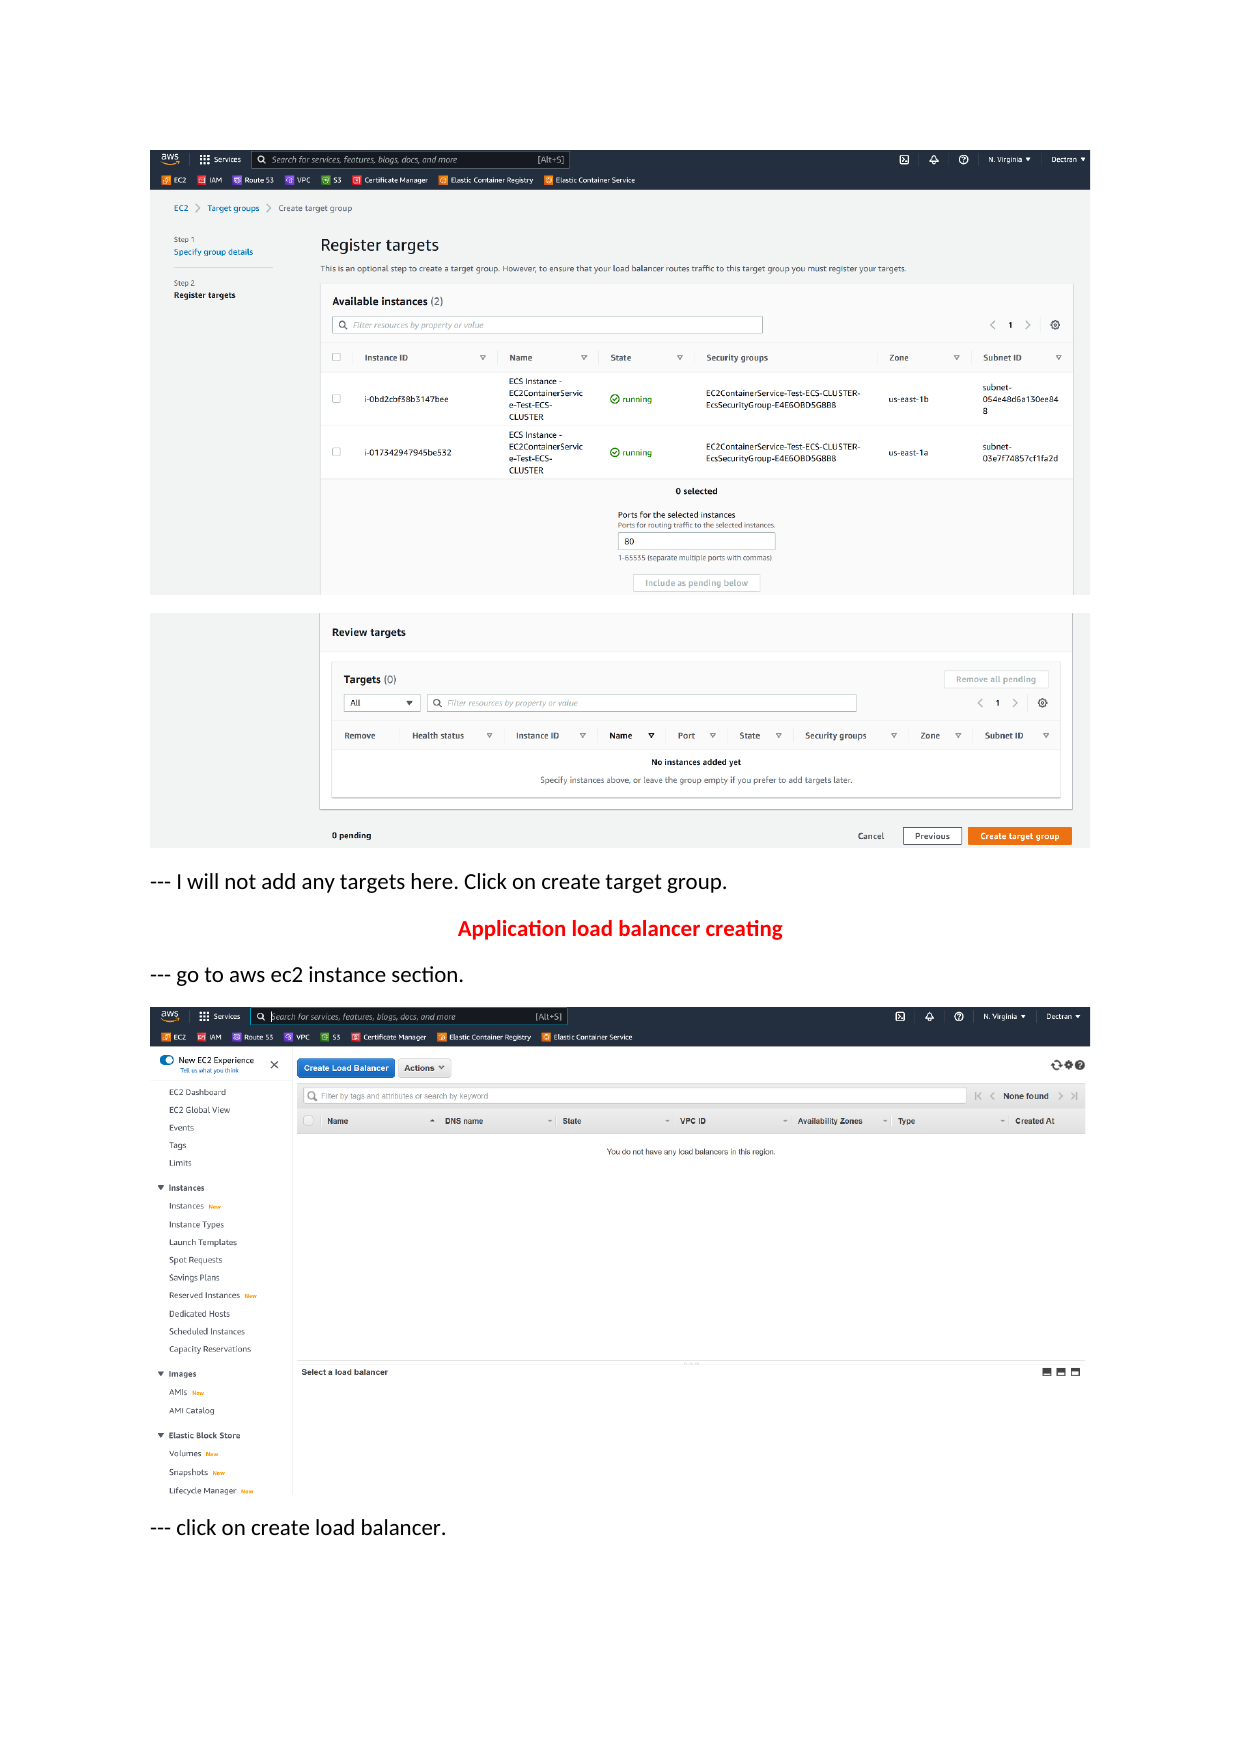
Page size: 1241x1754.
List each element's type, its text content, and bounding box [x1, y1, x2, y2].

text --- I will not add any targets here. Click on create target group. [150, 867, 1090, 895]
picture [150, 613, 1091, 848]
text --- go to aws ec2 instance section. [150, 961, 1090, 988]
text Application load balancer creating [150, 914, 1090, 942]
picture [150, 1007, 1091, 1495]
text --- click on create load balancer. [150, 1513, 1090, 1541]
picture [150, 150, 1091, 595]
